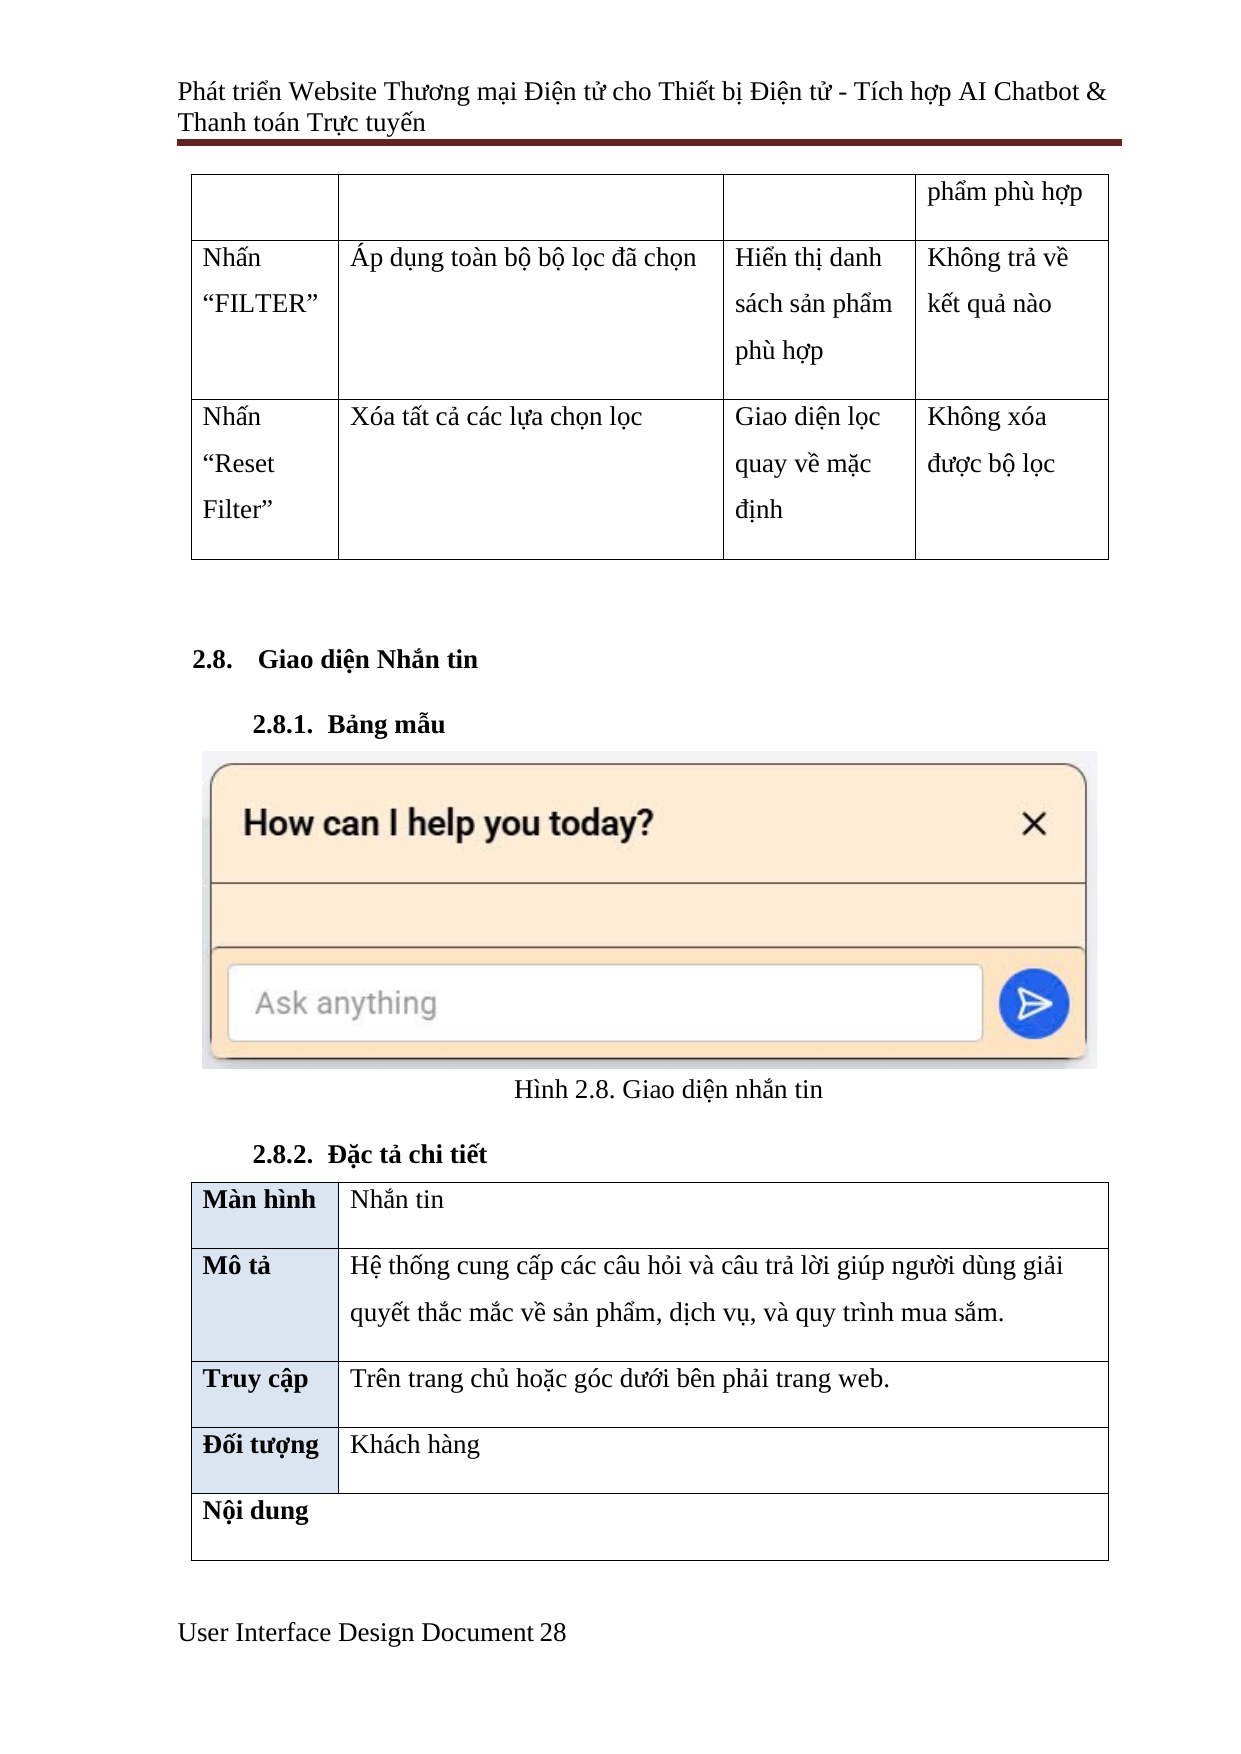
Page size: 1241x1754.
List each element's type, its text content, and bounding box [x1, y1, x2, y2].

text Hình 2.8. Giao diện nhắn tin [215, 1073, 1122, 1104]
subtitle Giao diện Nhắn tin [192, 643, 1122, 674]
picture [202, 751, 1098, 1069]
subtitle Đặc tả chi tiết [252, 1138, 1122, 1169]
subtitle Bảng mẫu [252, 708, 1122, 739]
